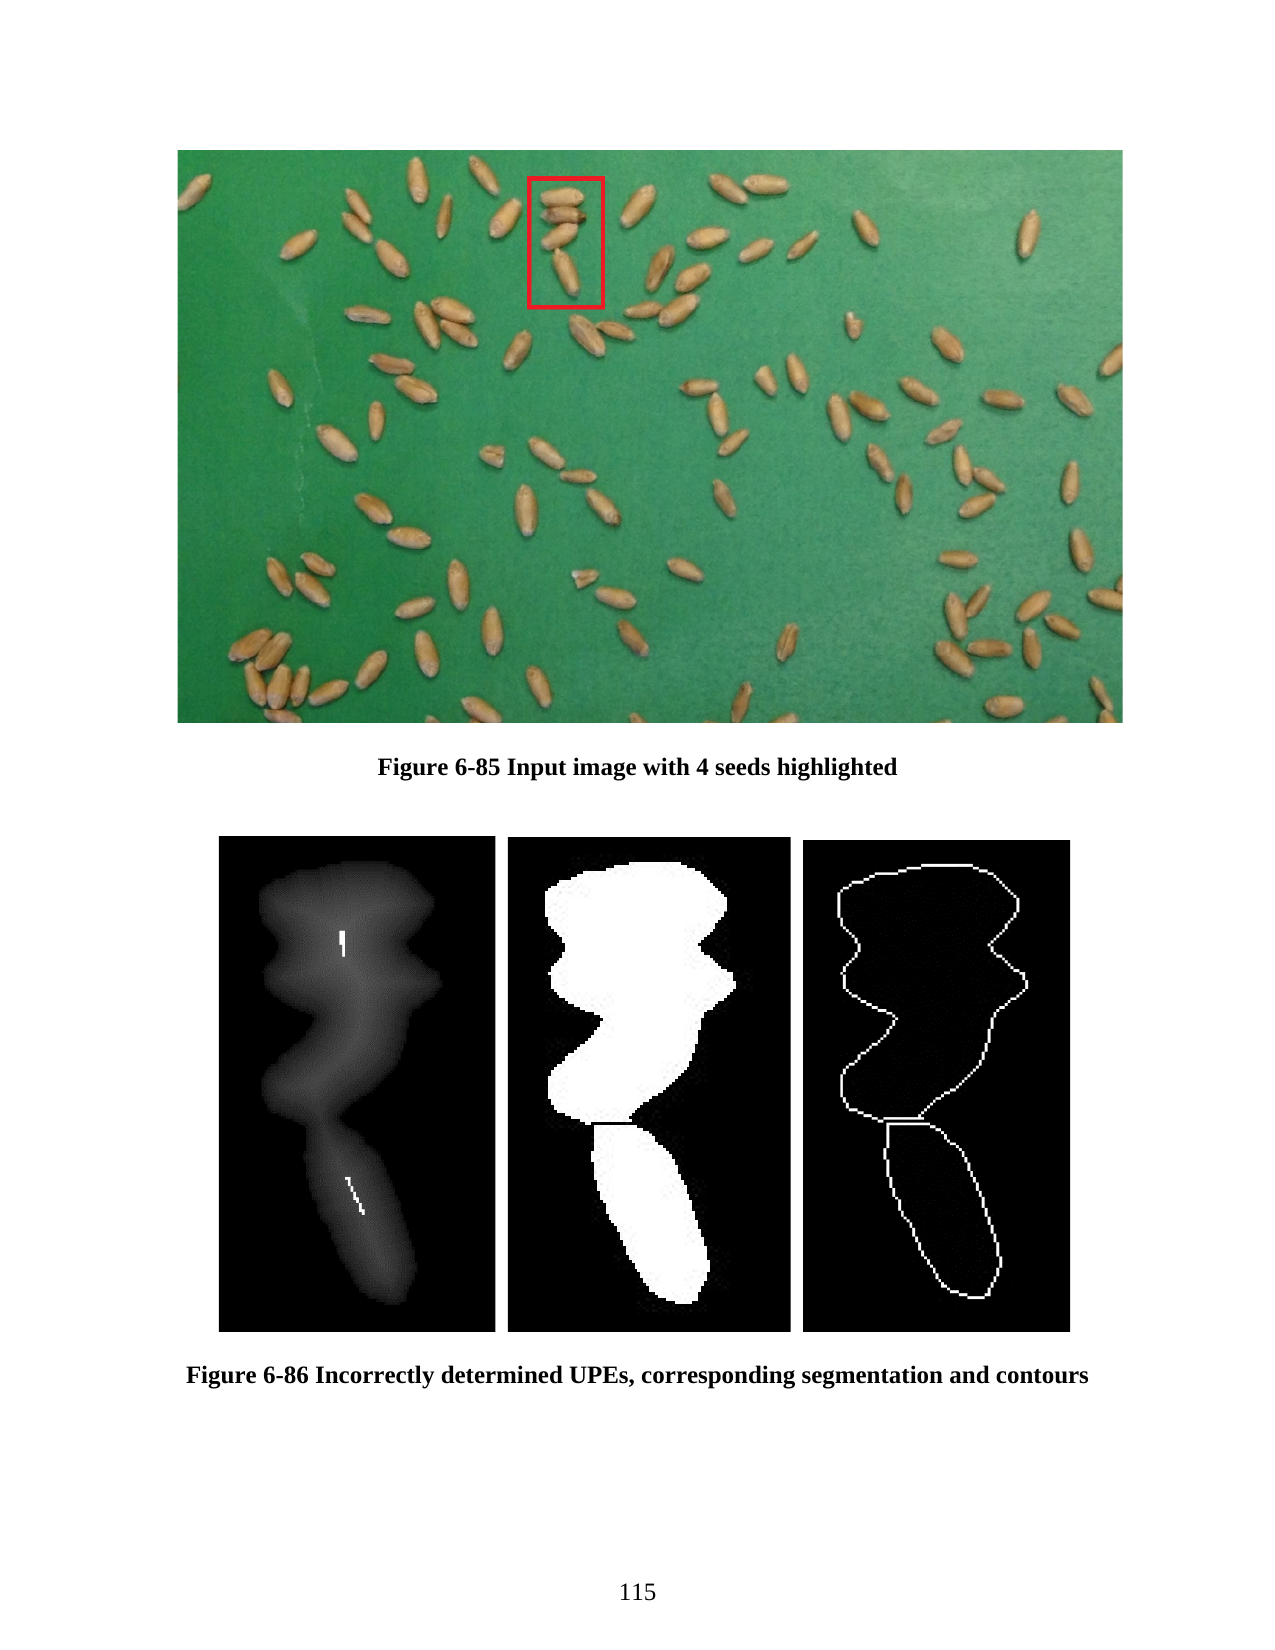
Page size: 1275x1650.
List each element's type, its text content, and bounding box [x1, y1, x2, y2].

picture [218, 836, 496, 1332]
picture [177, 150, 1123, 723]
picture [803, 840, 1071, 1332]
picture [507, 837, 791, 1332]
